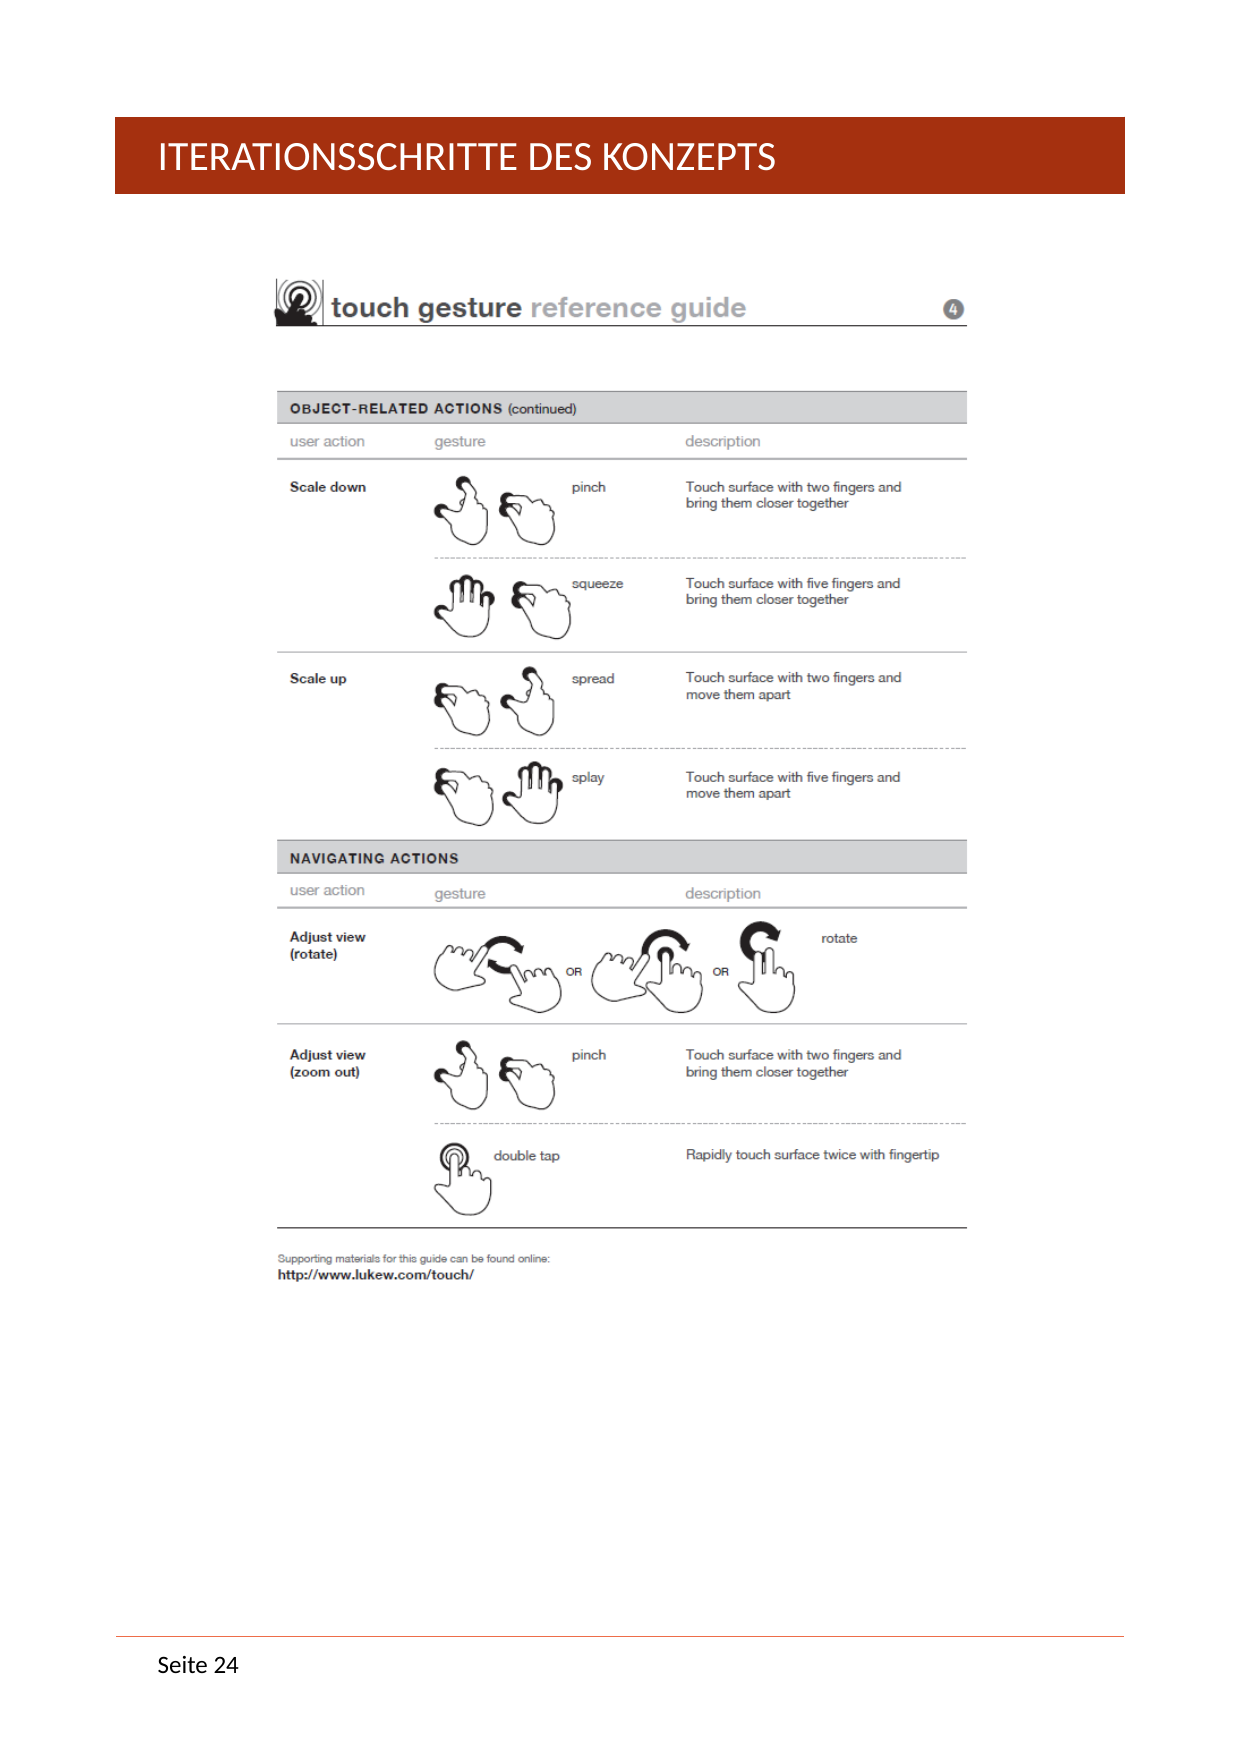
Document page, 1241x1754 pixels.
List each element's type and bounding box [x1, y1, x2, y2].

picture [202, 262, 1038, 1337]
